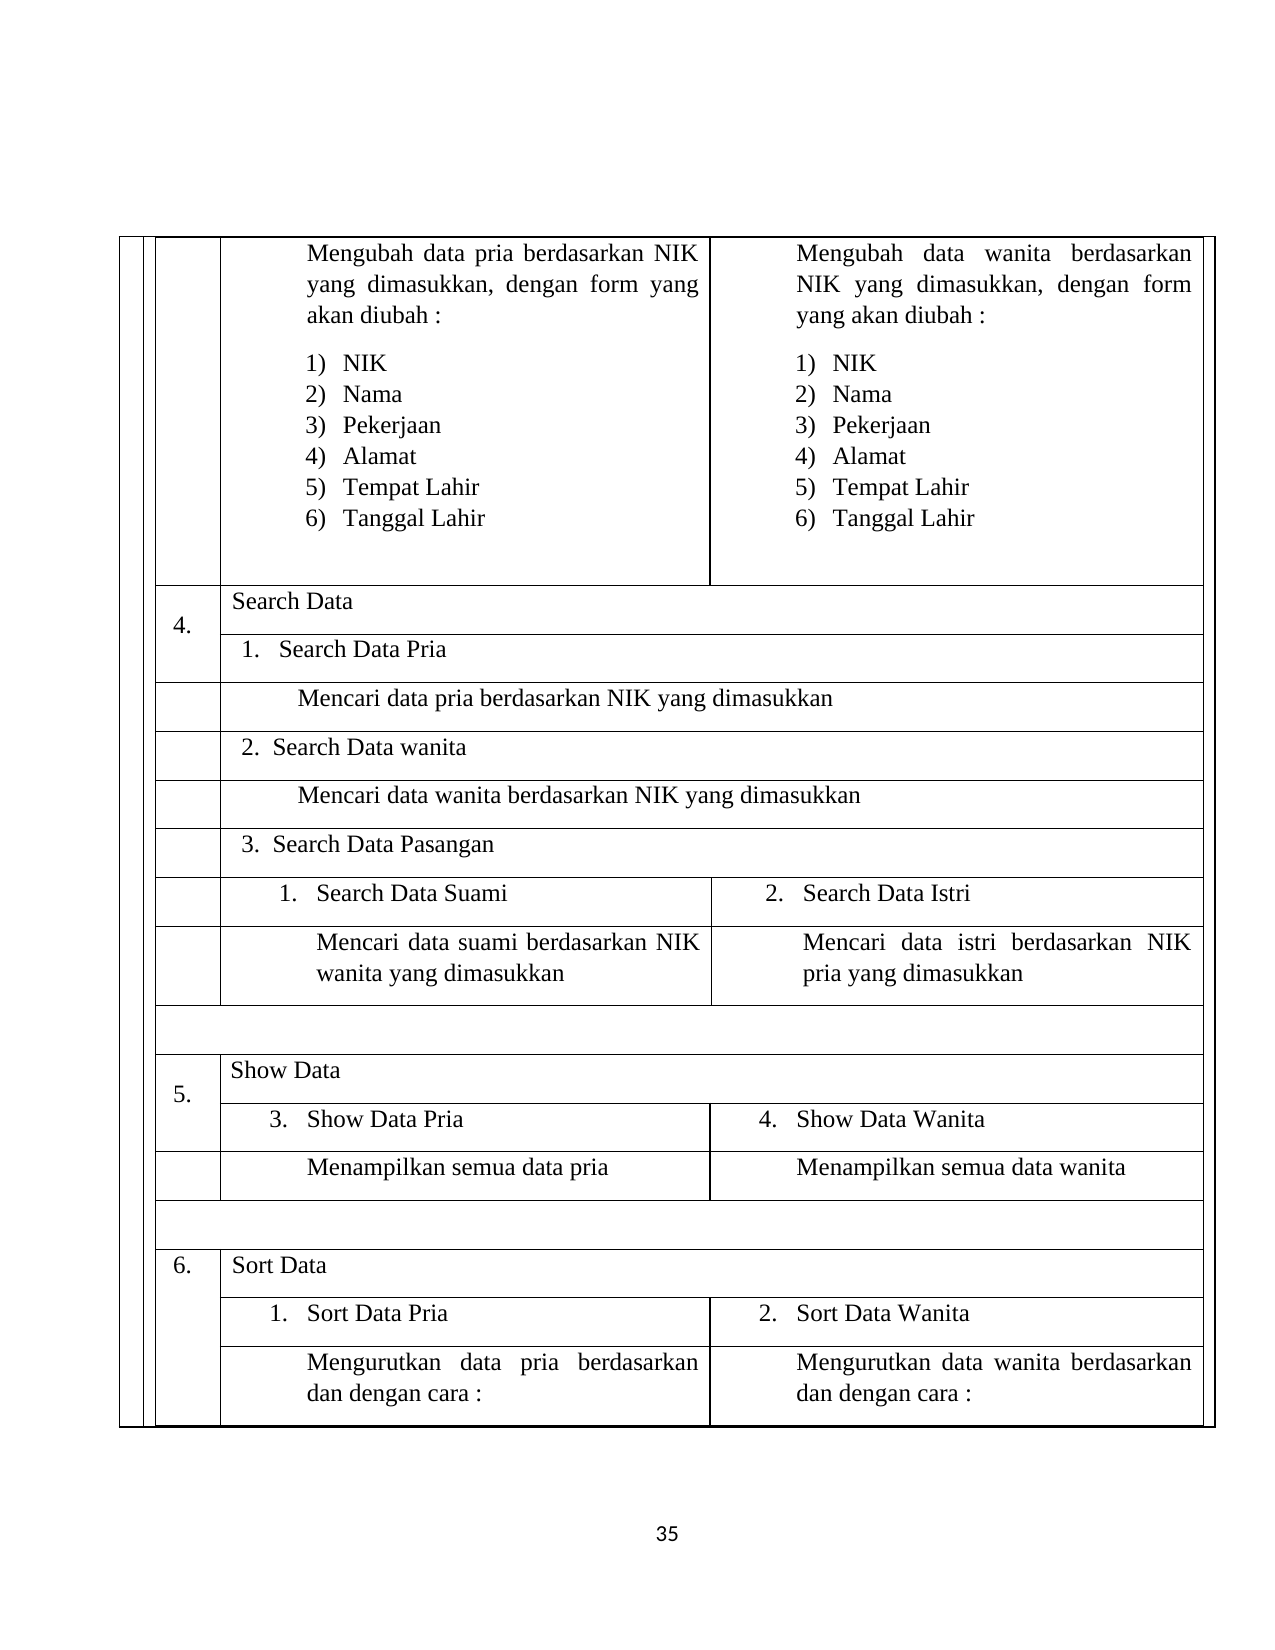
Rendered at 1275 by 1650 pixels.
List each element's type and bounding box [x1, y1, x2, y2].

table_cell [221, 586, 1203, 634]
table_cell [1204, 237, 1214, 1426]
table_cell [156, 1250, 220, 1425]
table_cell [156, 1006, 1203, 1054]
table_cell [221, 1250, 1203, 1297]
table_cell [221, 635, 1203, 682]
table_cell [221, 1152, 709, 1200]
table_cell [156, 1201, 1203, 1249]
table_cell [711, 1298, 1203, 1346]
table_cell [156, 238, 220, 585]
table_cell [711, 1347, 1203, 1425]
table_cell [711, 1104, 1203, 1151]
table_cell [156, 781, 220, 828]
table_cell [156, 829, 220, 877]
table_cell [221, 683, 1203, 731]
table_cell [712, 878, 1203, 926]
table_cell [156, 683, 220, 731]
table_cell [156, 1152, 220, 1200]
table_cell [221, 1055, 1203, 1103]
table_cell [156, 927, 220, 1005]
table_cell [120, 237, 143, 1426]
table_cell [221, 781, 1203, 828]
table_cell [156, 878, 220, 926]
table_cell [156, 732, 220, 780]
table_cell [221, 1347, 709, 1425]
table_cell [221, 238, 709, 585]
table_cell [221, 829, 1203, 877]
table_cell [221, 732, 1203, 780]
table_cell [711, 1152, 1203, 1200]
table_cell [144, 237, 155, 1426]
table_cell [221, 1298, 709, 1346]
table_cell [711, 238, 1203, 585]
table_cell [221, 927, 711, 1005]
table_cell [712, 927, 1203, 1005]
table_cell [221, 878, 711, 926]
table_cell [156, 1055, 220, 1151]
table_cell [156, 586, 220, 682]
table_cell [221, 1104, 709, 1151]
